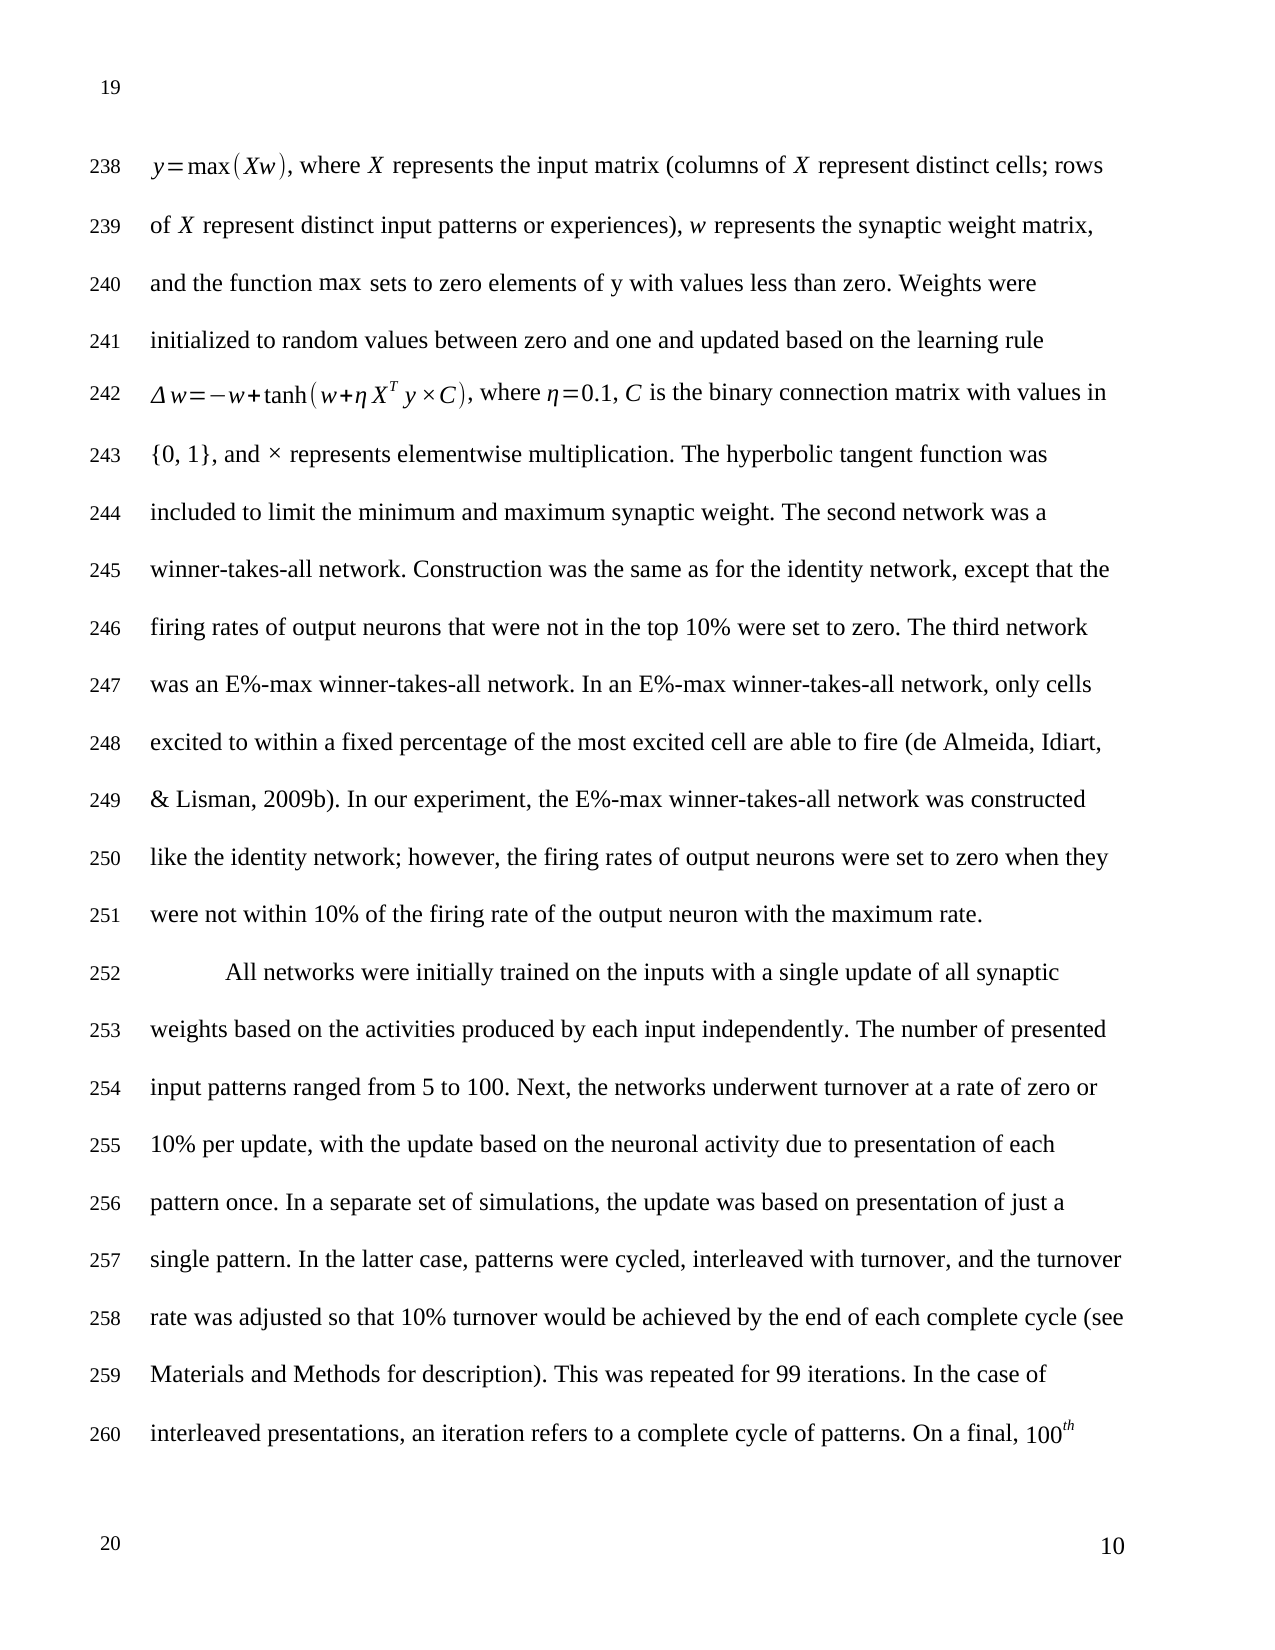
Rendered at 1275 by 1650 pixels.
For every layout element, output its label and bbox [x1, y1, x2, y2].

text [150, 957, 1125, 1448]
text [150, 150, 1125, 928]
